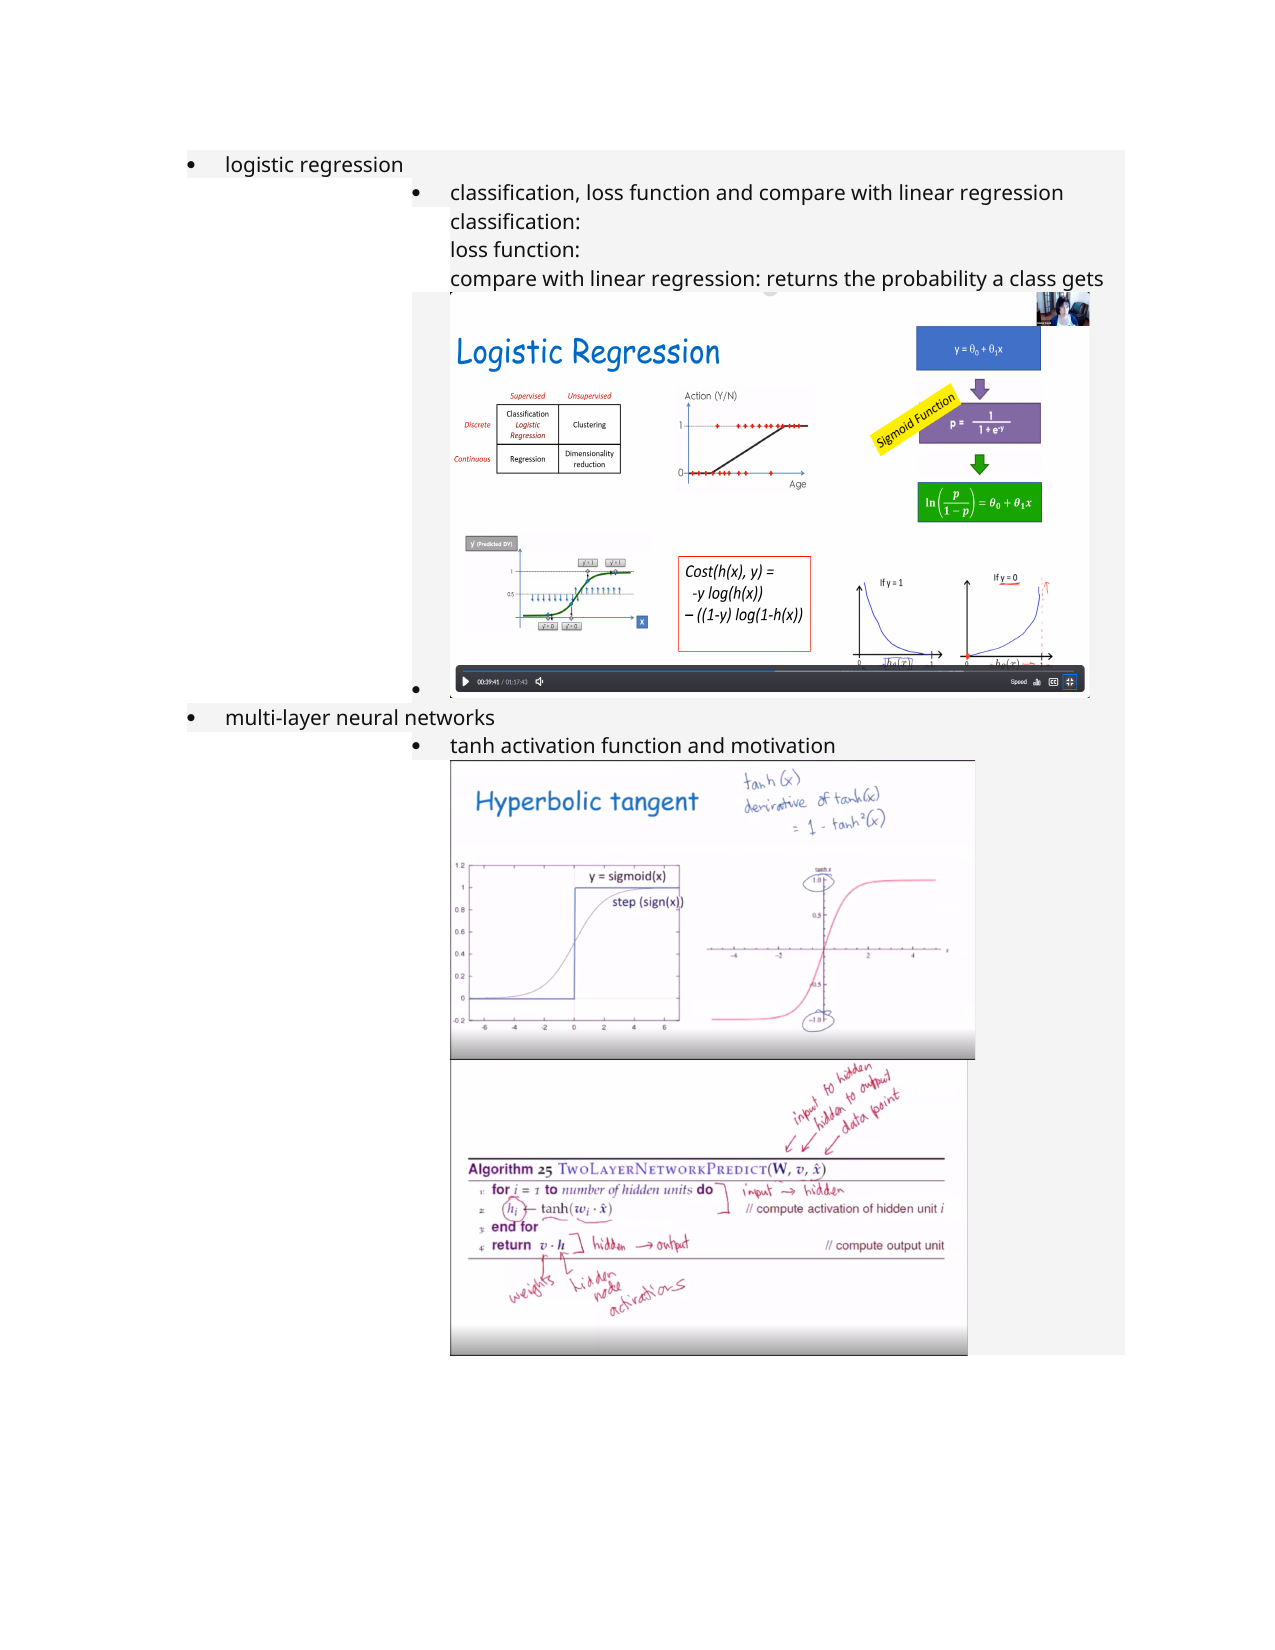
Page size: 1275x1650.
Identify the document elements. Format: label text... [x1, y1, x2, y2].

list logistic regression [187, 150, 1125, 178]
list classification, loss function and compare with linear regression [412, 178, 1125, 207]
list multi-layer neural networks [187, 703, 1125, 732]
list tanh activation function and motivation [412, 732, 1125, 760]
text compare with linear regression: returns the probability a class gets [450, 264, 1125, 292]
picture [450, 760, 976, 1356]
text loss function: [450, 235, 1125, 264]
picture [450, 292, 1090, 698]
text classification: [450, 207, 1125, 235]
